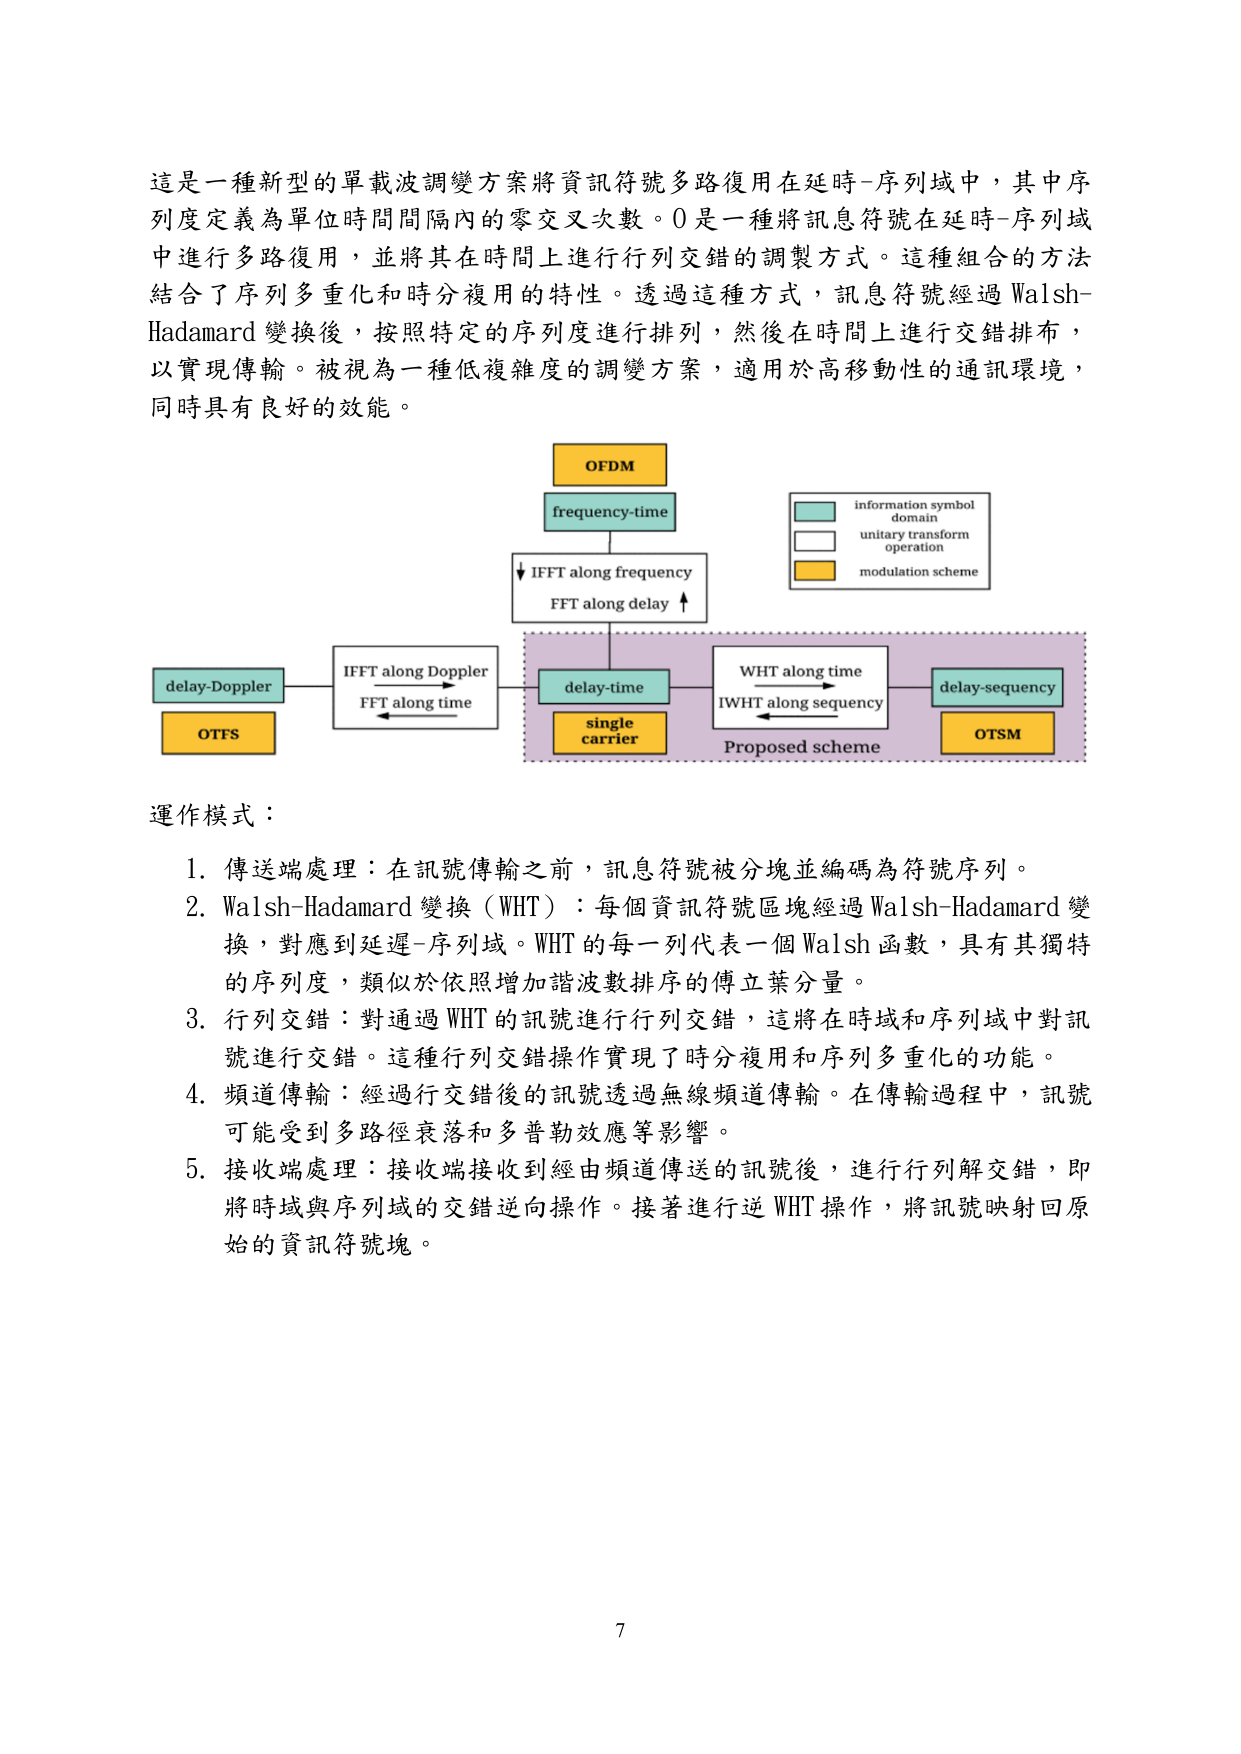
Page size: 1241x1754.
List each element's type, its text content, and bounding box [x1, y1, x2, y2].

list 接收端處理：接收端接收到經由頻道傳送的訊號後，進行行列解交錯，即將時域與序列域的交錯逆向操作。接著進行逆WHT操作，將訊號映射回原始的資訊符號塊。 [185, 1148, 1092, 1261]
text 這是一種新型的單載波調變方案將資訊符號多路復用在延時-序列域中，其中序列度定義為單位時間間隔內的零交叉次數。O是一種將訊息符號在延時-序列域中進行多路復用，並將其在時間上進行行列交錯的調製方式。這種組合的方法結合了序列多重化和時分複用的特性。透過這種方式，訊息符號經過Walsh-Hadamard變換後，按照特定的序列度進行排列，然後在時間上進行交錯排布，以實現傳輸。被視為一種低複雜度的調變方案，適用於高移動性的通訊環境，同時具有良好的效能。 [148, 161, 1092, 423]
list 傳送端處理：在訊號傳輸之前，訊息符號被分塊並編碼為符號序列。 [185, 848, 1092, 886]
list 頻道傳輸：經過行交錯後的訊號透過無線頻道傳輸。在傳輸過程中，訊號可能受到多路徑衰落和多普勒效應等影響。 [185, 1073, 1092, 1148]
text 運作模式： [148, 794, 1092, 832]
list Walsh-Hadamard變換（WHT）：每個資訊符號區塊經過Walsh-Hadamard變換，對應到延遲-序列域。WHT的每一列代表一個Walsh函數，具有其獨特的序列度，類似於依照增加諧波數排序的傅立葉分量。 [185, 886, 1092, 998]
list 行列交錯：對通過WHT的訊號進行行列交錯，這將在時域和序列域中對訊號進行交錯。這種行列交錯操作實現了時分複用和序列多重化的功能。 [185, 998, 1092, 1073]
picture [147, 440, 1089, 766]
